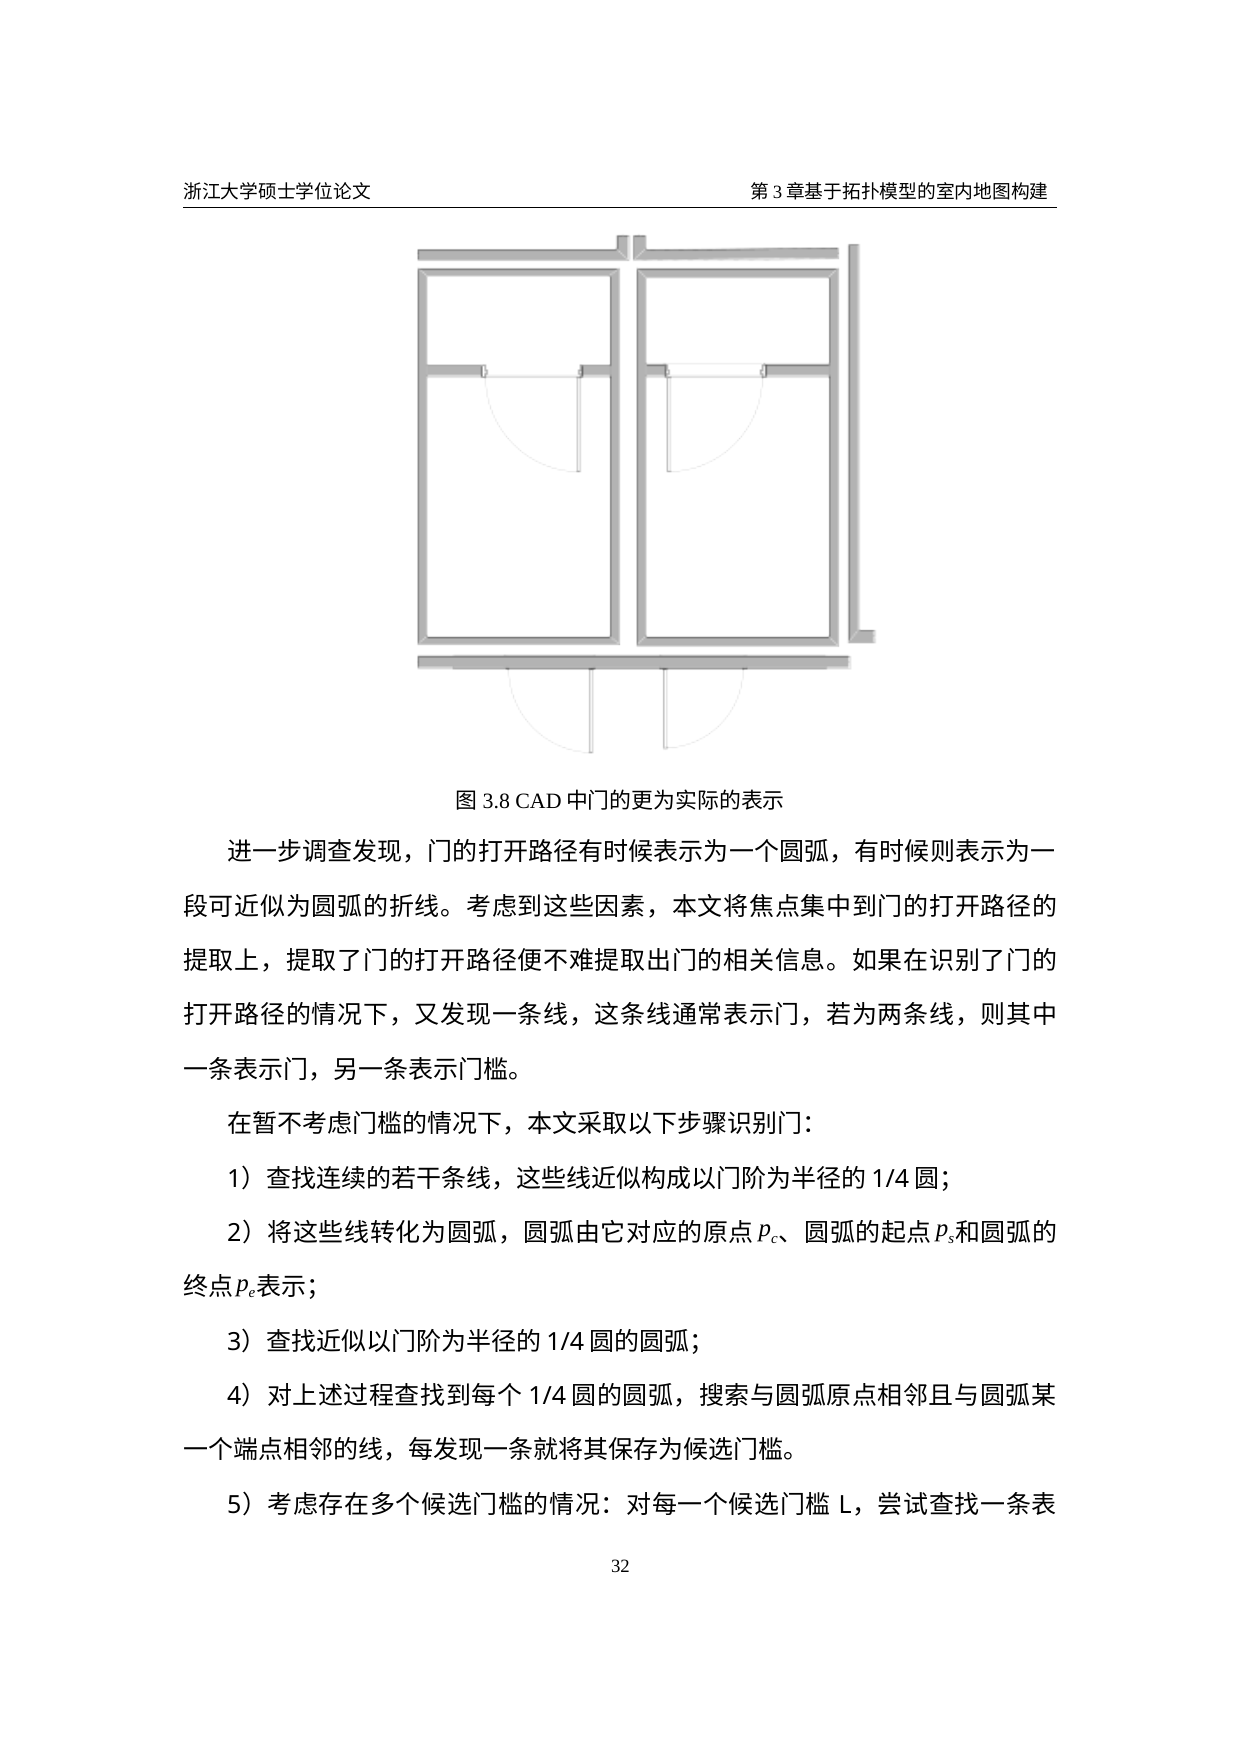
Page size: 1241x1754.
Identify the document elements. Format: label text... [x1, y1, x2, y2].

text 在暂不考虑门槛的情况下，本文采取以下步骤识别门： [183, 1104, 1057, 1140]
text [183, 1484, 1057, 1521]
text 进一步调查发现，门的打开路径有时候表示为一个圆弧，有时候则表示为一段可近似为圆弧的折线。考虑到这些因素，本文将焦点集中到门的打开路径的提取上，提取了门的打开路径便不难提取出门的相关信息。如果在识别了门的打开路径的情况下，又发现一条线，这条线通常表示门，若为两条线，则其中一条表示门，另一条表示门槛。 [183, 832, 1057, 1086]
text 1）查找连续的若干条线，这些线近似构成以门阶为半径的1/4圆； [183, 1158, 1057, 1194]
text 4）对上述过程查找到每个1/4圆的圆弧，搜索与圆弧原点相邻且与圆弧某一个端点相邻的线，每发现一条就将其保存为候选门槛。 [183, 1376, 1057, 1466]
text 3）查找近似以门阶为半径的1/4圆的圆弧； [183, 1321, 1057, 1357]
text 2）将这些线转化为圆弧，圆弧由它对应的原点、圆弧的起点和圆弧的终点表示； [183, 1212, 1057, 1303]
